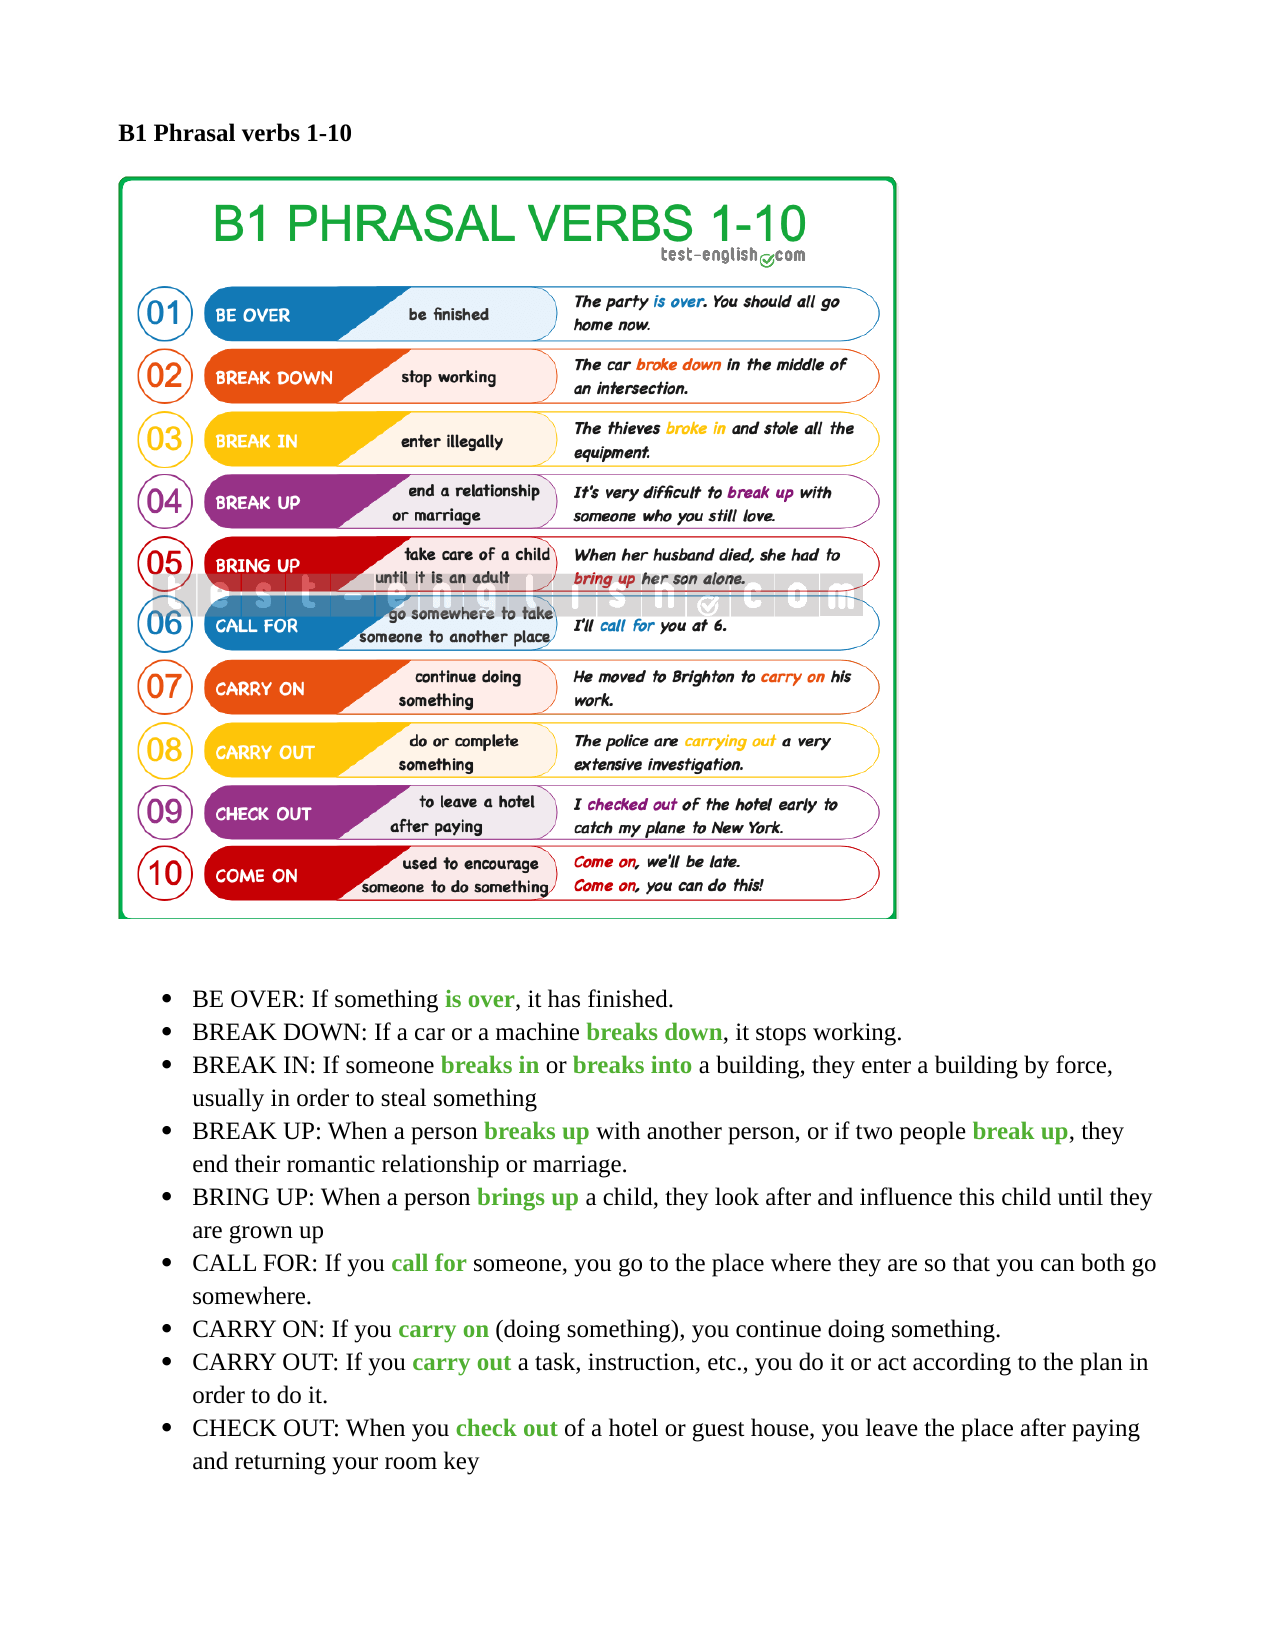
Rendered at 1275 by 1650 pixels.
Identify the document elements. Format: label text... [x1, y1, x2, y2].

list BREAK UP: When a person breaks up with another person, or if two people break up, they end their romantic relationship or marriage. [162, 1116, 1157, 1178]
list CARRY ON: If you carry on (doing something), you continue doing something. [162, 1314, 1157, 1343]
subtitle B1 Phrasal verbs 1-10 [118, 118, 1157, 147]
picture [118, 176, 900, 919]
list BE OVER: If something is over, it has finished. [162, 984, 1157, 1013]
list CHECK OUT: When you check out of a hotel or guest house, you leave the place after paying and returning your room key [162, 1413, 1157, 1475]
list BREAK DOWN: If a car or a machine breaks down, it stops working. [162, 1017, 1157, 1046]
list BRING UP: When a person brings up a child, they look after and influence this child until they are grown up [162, 1182, 1157, 1244]
list CARRY OUT: If you carry out a task, instruction, etc., you do it or act according to the plan in order to do it. [162, 1347, 1157, 1409]
list BREAK IN: If someone breaks in or breaks into a building, they enter a building by force, usually in order to steal something [162, 1050, 1157, 1112]
list CALL FOR: If you call for someone, you go to the place where they are so that you can both go somewhere. [162, 1248, 1157, 1310]
